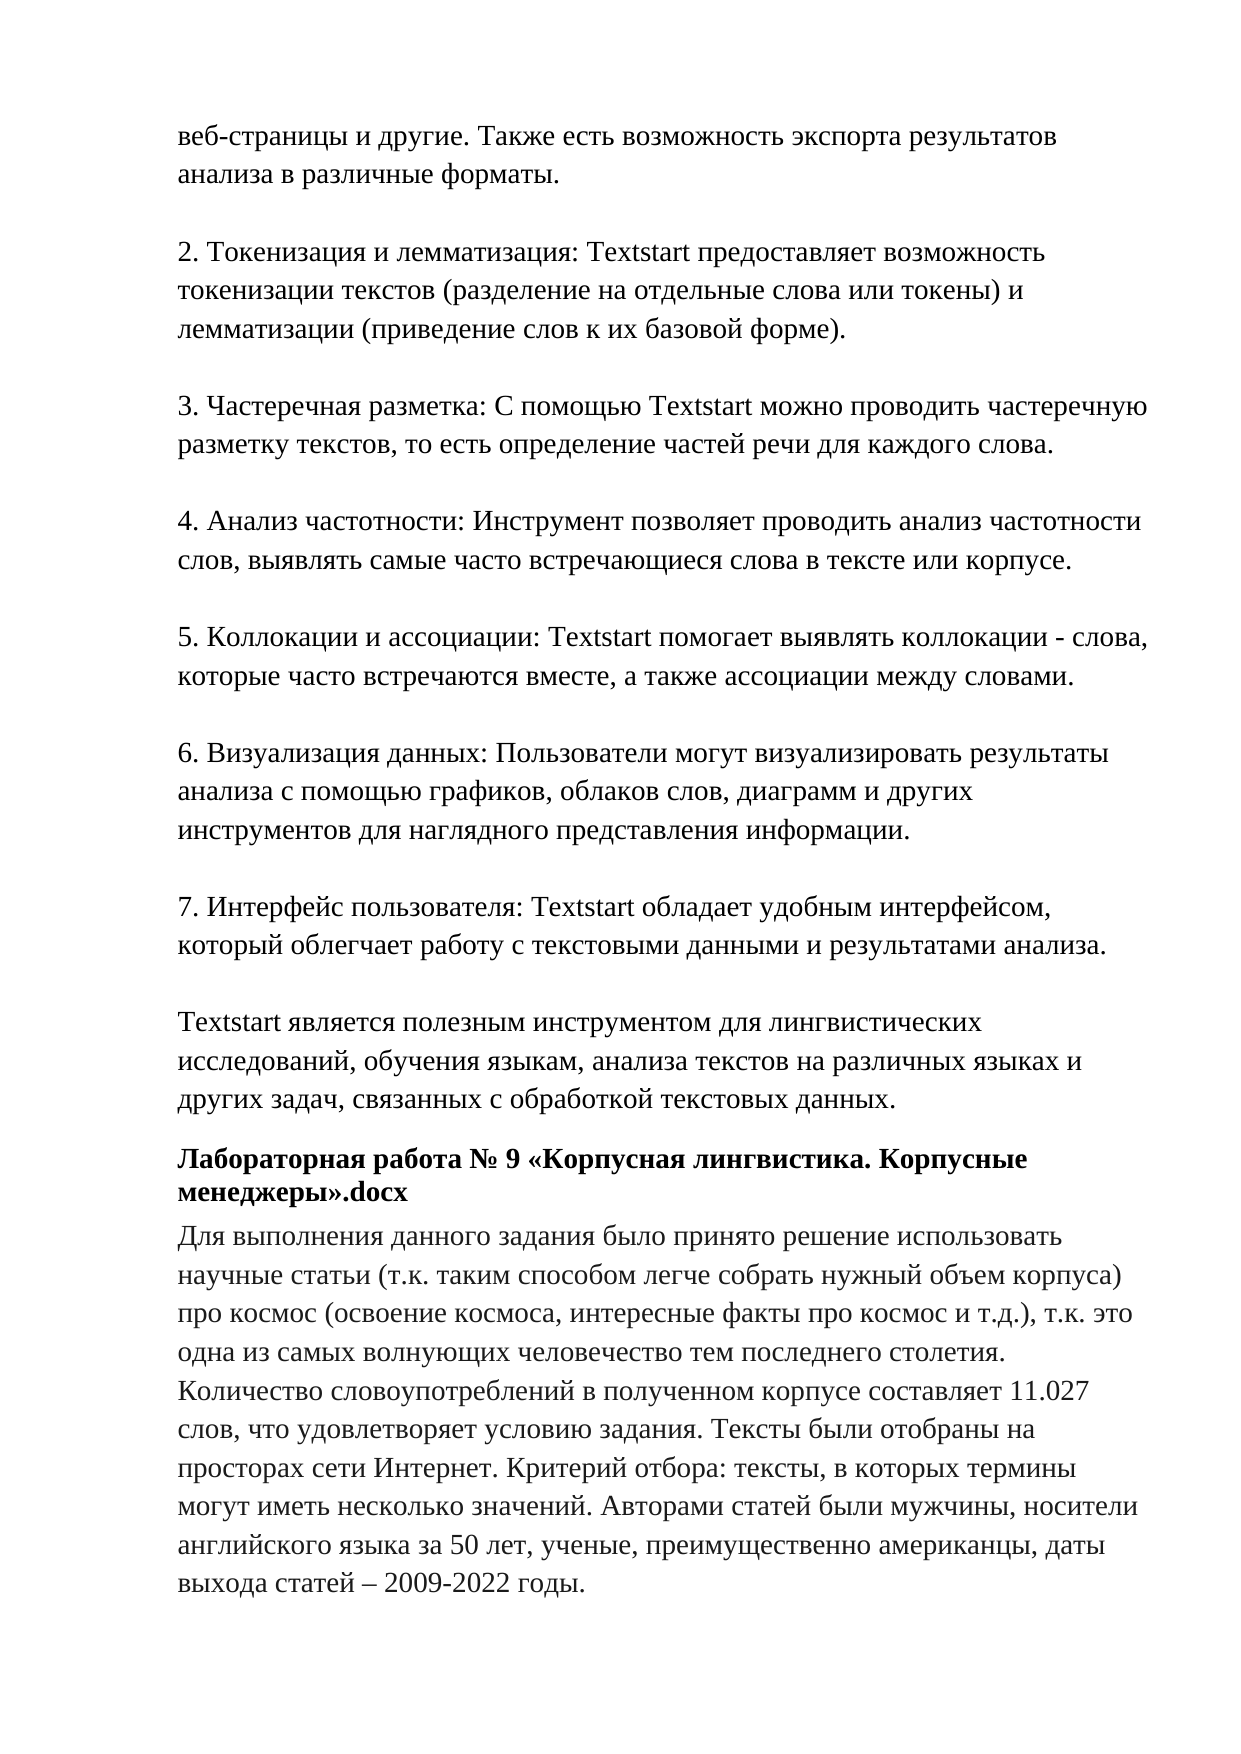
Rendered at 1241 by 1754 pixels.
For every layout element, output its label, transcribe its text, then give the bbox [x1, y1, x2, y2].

text Для выполнения данного задания было принято решение использовать научные статьи (т.к. таким способом легче собрать нужный объем корпуса) про космос (освоение космоса, интересные факты про космос и т.д.), т.к. это одна из самых волнующих человечество тем последнего столетия. Количество словоупотреблений в полученном корпусе составляет 11.027 слов, что удовлетворяет условию задания. Тексты были отобраны на просторах сети Интернет. Критерий отбора: тексты, в которых термины могут иметь несколько значений. Авторами статей были мужчины, носители английского языка за 50 лет, ученые, преимущественно американцы, даты выхода статей – 2009-2022 годы. [177, 1218, 1152, 1599]
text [177, 118, 1152, 1115]
text Лабораторная работа № 9 «Корпусная лингвистика. Корпусные менеджеры».docx [177, 1141, 1152, 1208]
